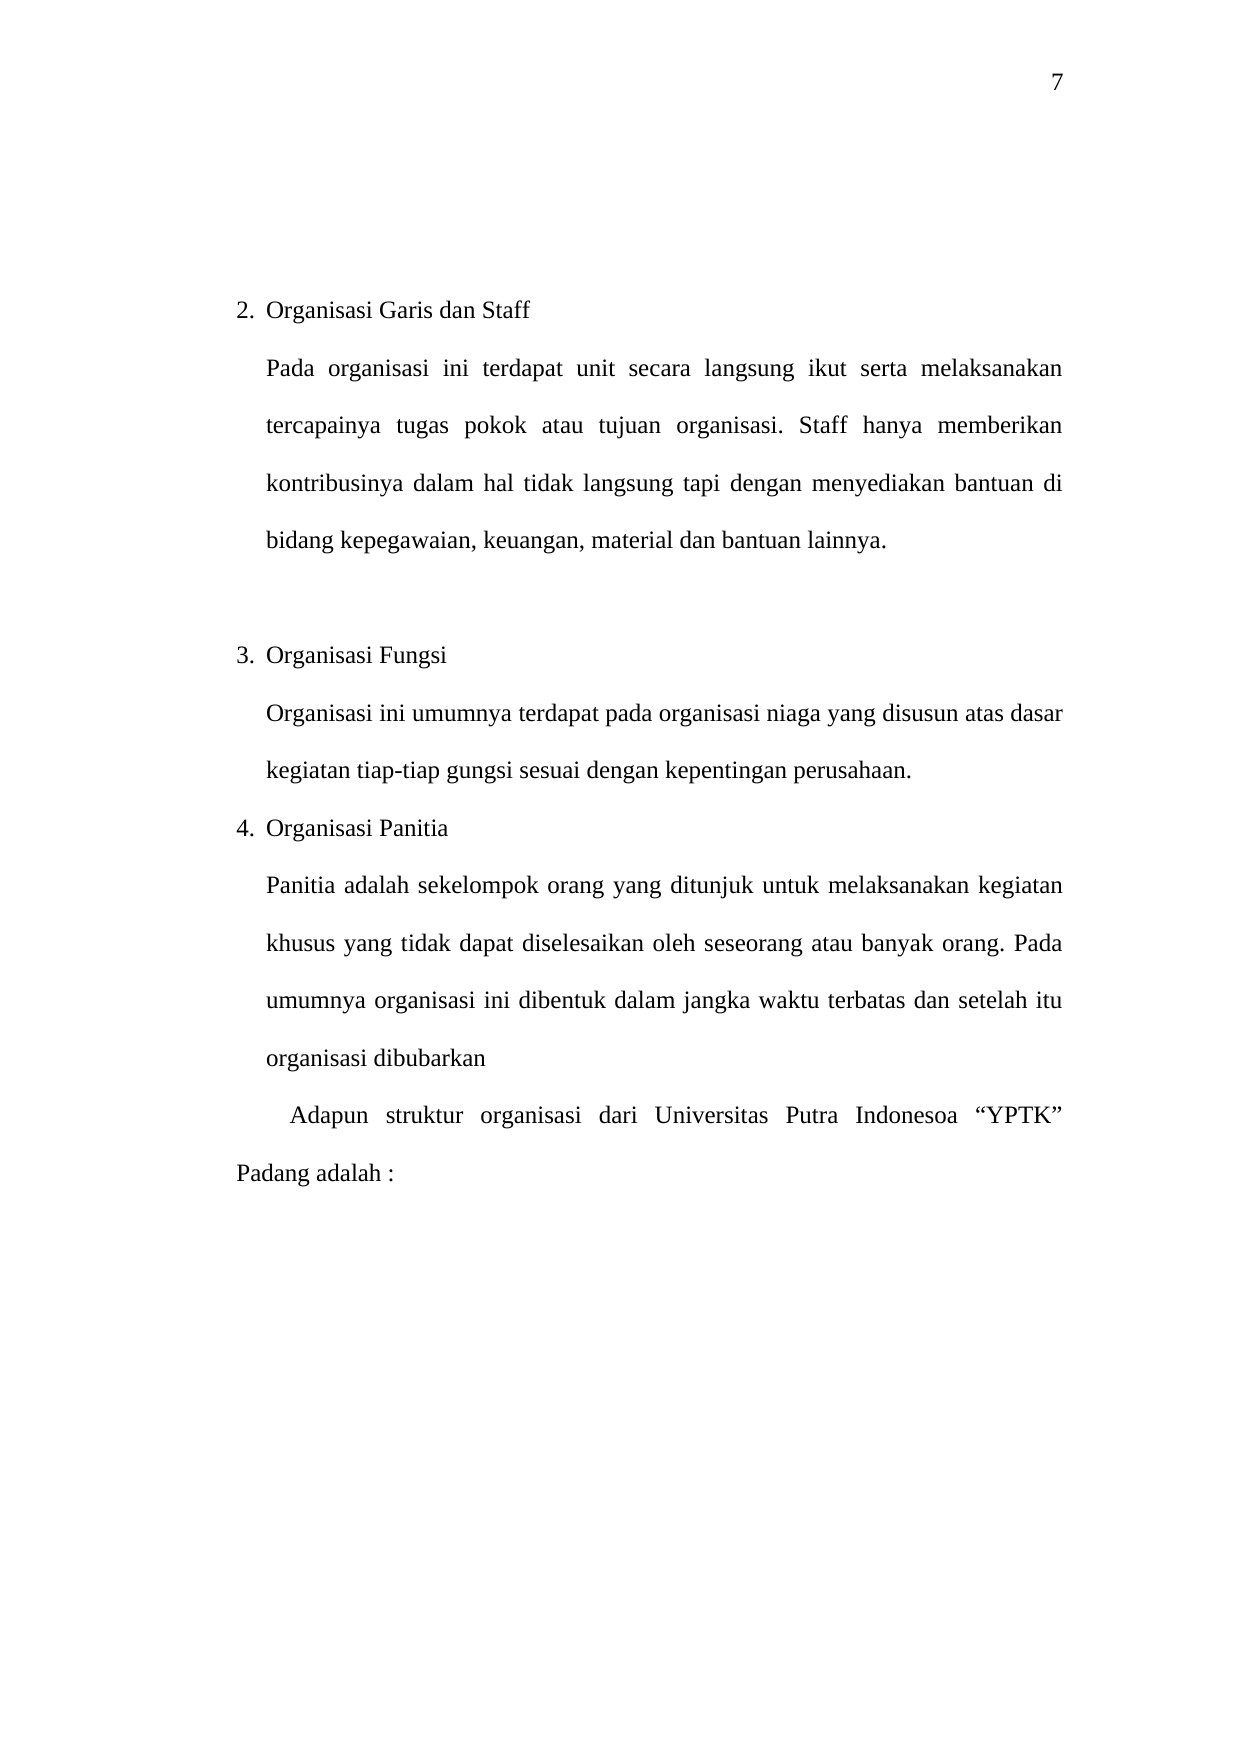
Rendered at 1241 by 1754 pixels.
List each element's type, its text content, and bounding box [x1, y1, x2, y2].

list Organisasi Panitia [236, 813, 1063, 842]
list Panitia adalah sekelompok orang yang ditunjuk untuk melaksanakan kegiatan khusus yang tidak dapat diselesaikan oleh seseorang atau banyak orang. Pada umumnya organisasi ini dibentuk dalam jangka waktu terbatas dan setelah itu organisasi dibubarkan [266, 870, 1063, 1072]
list Organisasi Garis dan Staff [236, 295, 1063, 324]
text Adapun struktur organisasi dari Universitas Putra Indonesoa “YPTK” Padang adalah : [236, 1100, 1063, 1187]
list Pada organisasi ini terdapat unit secara langsung ikut serta melaksanakan tercapainya tugas pokok atau tujuan organisasi. Staff hanya memberikan kontribusinya dalam hal tidak langsung tapi dengan menyediakan bantuan di bidang kepegawaian, keuangan, material dan bantuan lainnya. [266, 353, 1063, 554]
list Organisasi ini umumnya terdapat pada organisasi niaga yang disusun atas dasar kegiatan tiap-tiap gungsi sesuai dengan kepentingan perusahaan. [266, 698, 1063, 784]
list Organisasi Fungsi [236, 640, 1063, 669]
